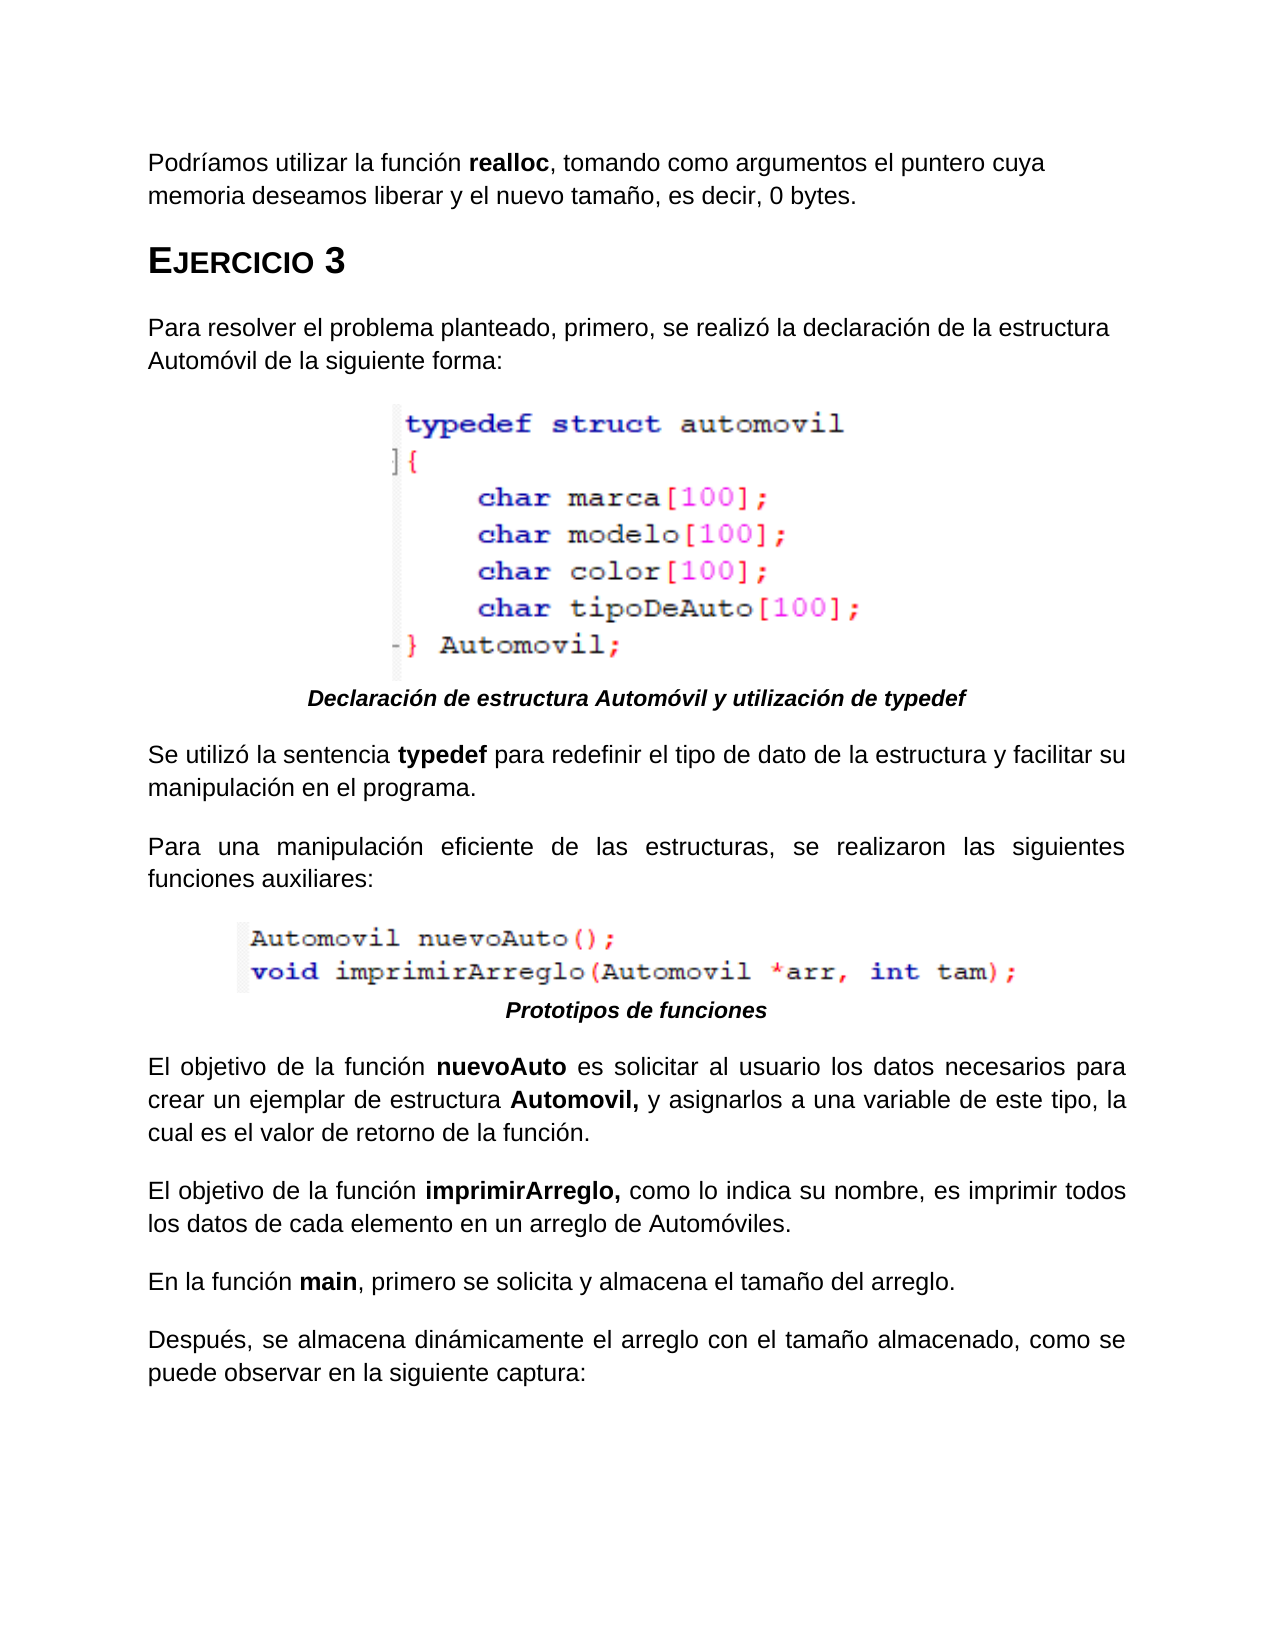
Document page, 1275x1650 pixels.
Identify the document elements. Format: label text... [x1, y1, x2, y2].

picture [236, 922, 1039, 993]
text En la función main, primero se solicita y almacena el tamaño del arreglo. [148, 1267, 1127, 1296]
text El objetivo de la función nuevoAuto es solicitar al usuario los datos necesarios para crear un ejemplar de estructura Automovil, y asignarlos a una variable de este tipo, la cual es el valor de retorno de la función. [148, 1052, 1127, 1147]
text Prototipos de funciones [148, 997, 1127, 1023]
text Podríamos utilizar la función realloc, tomando como argumentos el puntero cuya memoria deseamos liberar y el nuevo tamaño, es decir, 0 bytes. [148, 148, 1127, 209]
text Ejercicio 3 [148, 239, 1127, 282]
text Para una manipulación eficiente de las estructuras, se realizaron las siguientes funciones auxiliares: [148, 831, 1127, 893]
text Después, se almacena dinámicamente el arreglo con el tamaño almacenado, como se puede observar en la siguiente captura: [148, 1325, 1127, 1387]
text El objetivo de la función imprimirArreglo, como lo indica su nombre, es imprimir todos los datos de cada elemento en un arreglo de Automóviles. [148, 1176, 1127, 1238]
picture [392, 404, 883, 681]
text Para resolver el problema planteado, primero, se realizó la declaración de la estructura Automóvil de la siguiente forma: [148, 313, 1127, 375]
text Declaración de estructura Automóvil y utilización de typedef [148, 685, 1127, 712]
text Se utilizó la sentencia typedef para redefinir el tipo de dato de la estructura y facilitar su manipulación en el programa. [148, 740, 1127, 802]
